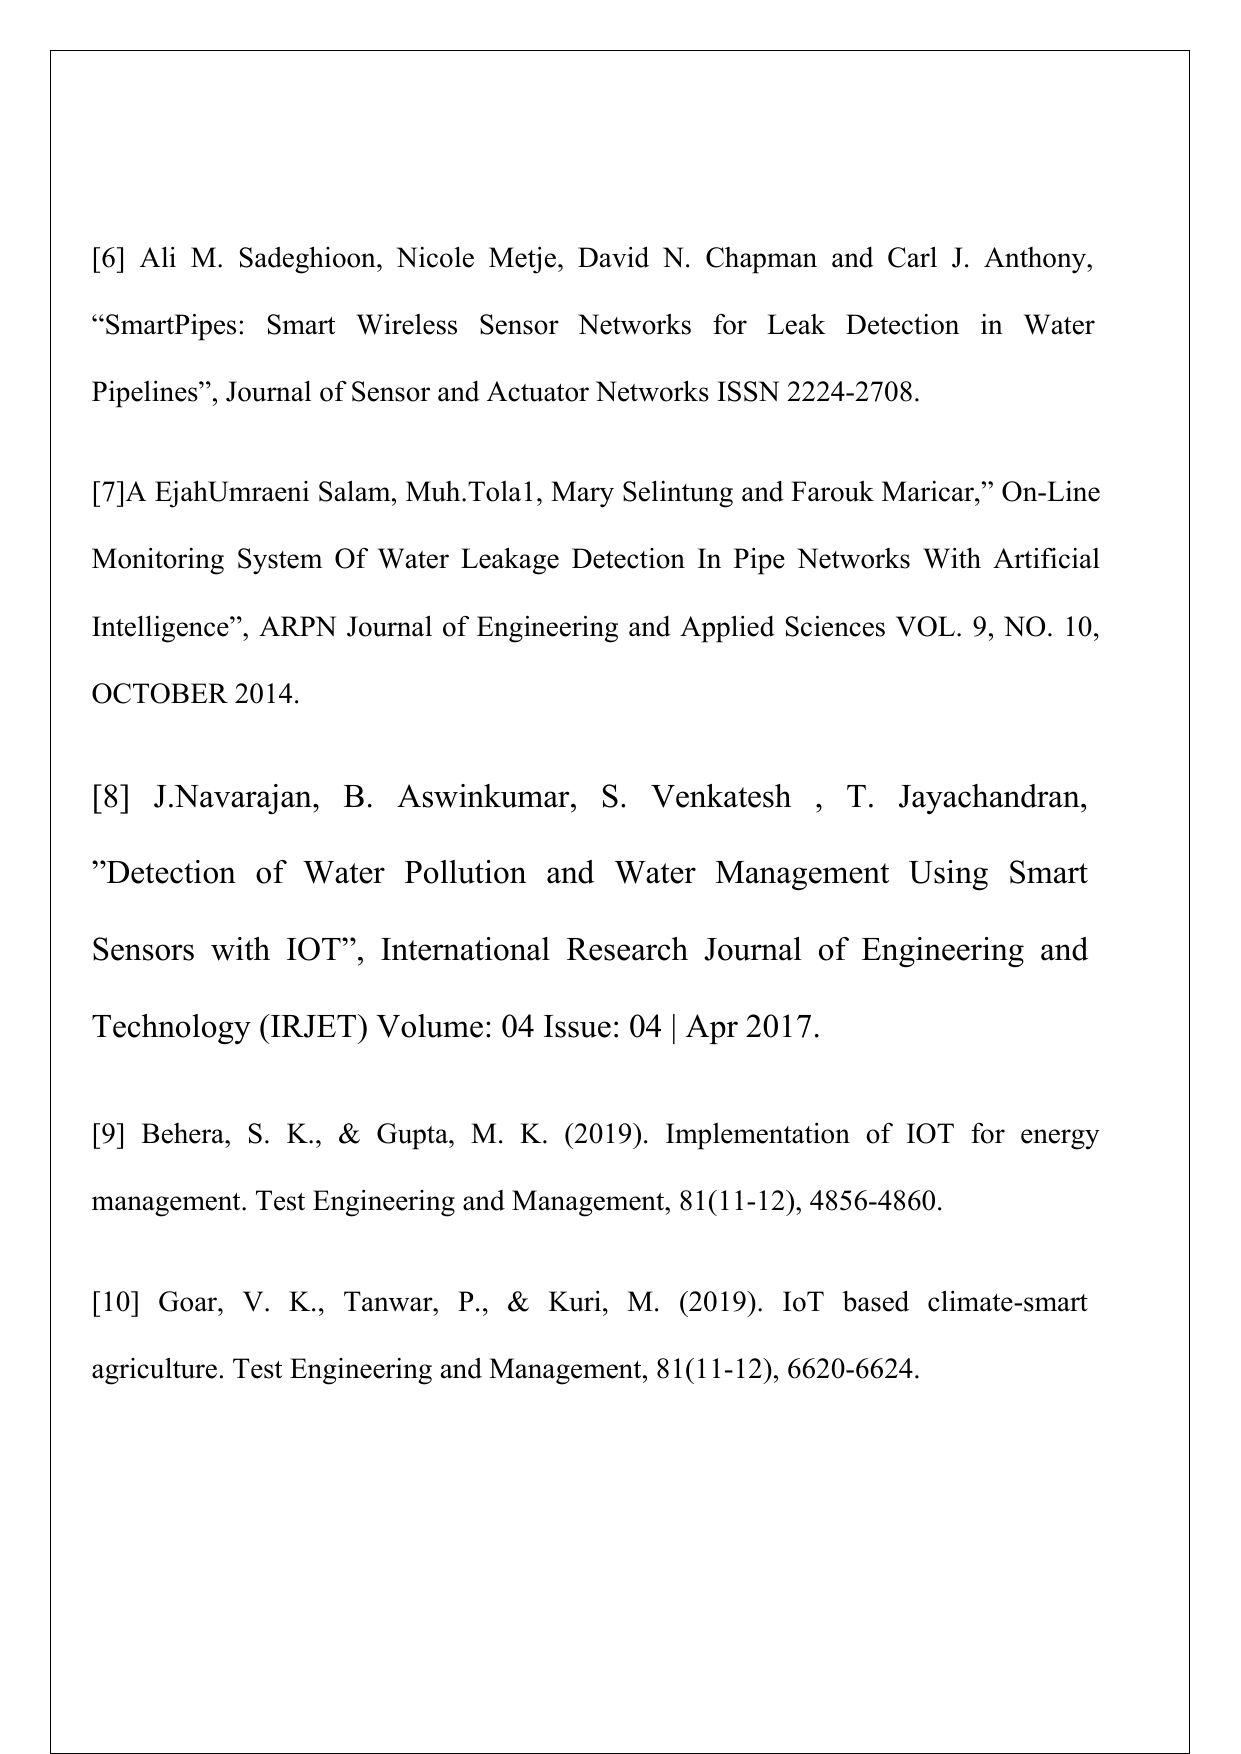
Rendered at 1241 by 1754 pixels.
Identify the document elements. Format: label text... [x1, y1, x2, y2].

text [9] Behera, S. K., & Gupta, M. K. (2019). Implementation of IOT for energy management. Test Engineering and Management, 81(11-12), 4856-4860. [91, 1116, 1101, 1217]
text [10] Goar, V. K., Tanwar, P., & Kuri, M. (2019). IoT based climate-smart agriculture. Test Engineering and Management, 81(11-12), 6620-6624. [91, 1284, 1089, 1384]
text [8] J.Navarajan, B. Aswinkumar, S. Venkatesh , T. Jayachandran, ”Detection of Water Pollution and Water Management Using Smart Sensors with IOT”, International Research Journal of Engineering and Technology (IRJET) Volume: 04 Issue: 04 | Apr 2017. [91, 776, 1089, 1044]
text [6] Ali M. Sadeghioon, Nicole Metje, David N. Chapman and Carl J. Anthony, “SmartPipes: Smart Wireless Sensor Networks for Leak Detection in Water Pipelines”, Journal of Sensor and Actuator Networks ISSN 2224-2708. [91, 240, 1095, 408]
text [7]A EjahUmraeni Salam, Muh.Tola1, Mary Selintung and Farouk Maricar,” On-Line Monitoring System Of Water Leakage Detection In Pipe Networks With Artificial Intelligence”, ARPN Journal of Engineering and Applied Sciences VOL. 9, NO. 10, OCTOBER 2014. [91, 474, 1101, 709]
